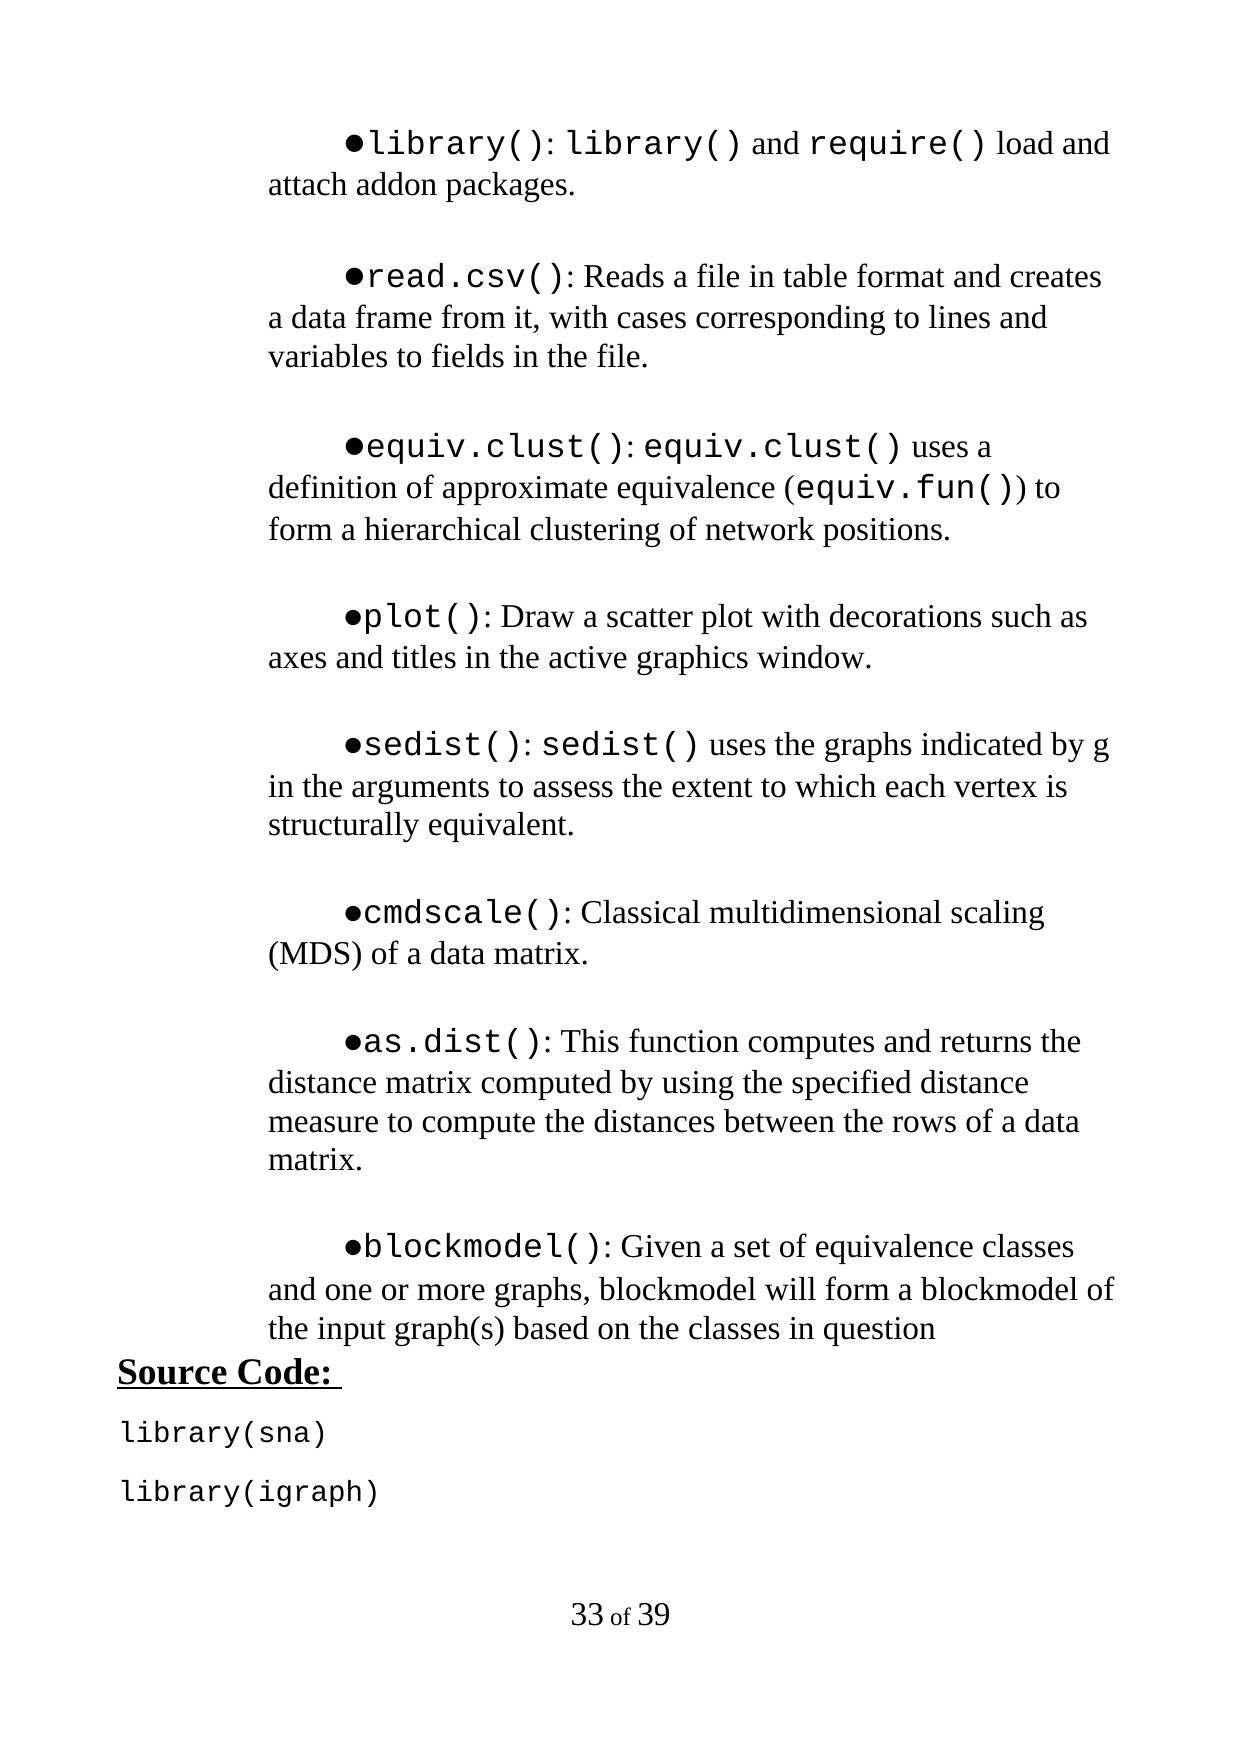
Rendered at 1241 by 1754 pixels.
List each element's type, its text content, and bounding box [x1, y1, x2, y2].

text ●read.csv(): Reads a file in table format and creates a data frame from it, with cases corresponding to lines and variables to fields in the file. [268, 251, 1122, 374]
text ●sedist(): sedist() uses the graphs indicated by g in the arguments to assess the extent to which each vertex is structurally equivalent. [268, 723, 1122, 842]
text ●equiv.clust(): equiv.clust() uses a definition of approximate equivalence (equiv.fun()) to form a hierarchical clustering of network positions. [268, 421, 1122, 547]
text ●blockmodel(): Given a set of equivalence classes and one or more graphs, blockmodel will form a blockmodel of the input graph(s) based on the classes in question [268, 1226, 1122, 1347]
text ●cmdscale(): Classical multidimensional scaling (MDS) of a data matrix. [268, 891, 1122, 972]
text Source Code: library(sna) library(igraph) [117, 1350, 524, 1510]
text ●as.dist(): This function computes and returns the distance matrix computed by using the specified distance measure to compute the distances between the rows of a data matrix. [268, 1020, 1122, 1177]
text ●plot(): Draw a scatter plot with decorations such as axes and titles in the active graphics window. [268, 595, 1122, 676]
text ●library(): library() and require() load and attach addon packages. [268, 118, 1122, 203]
